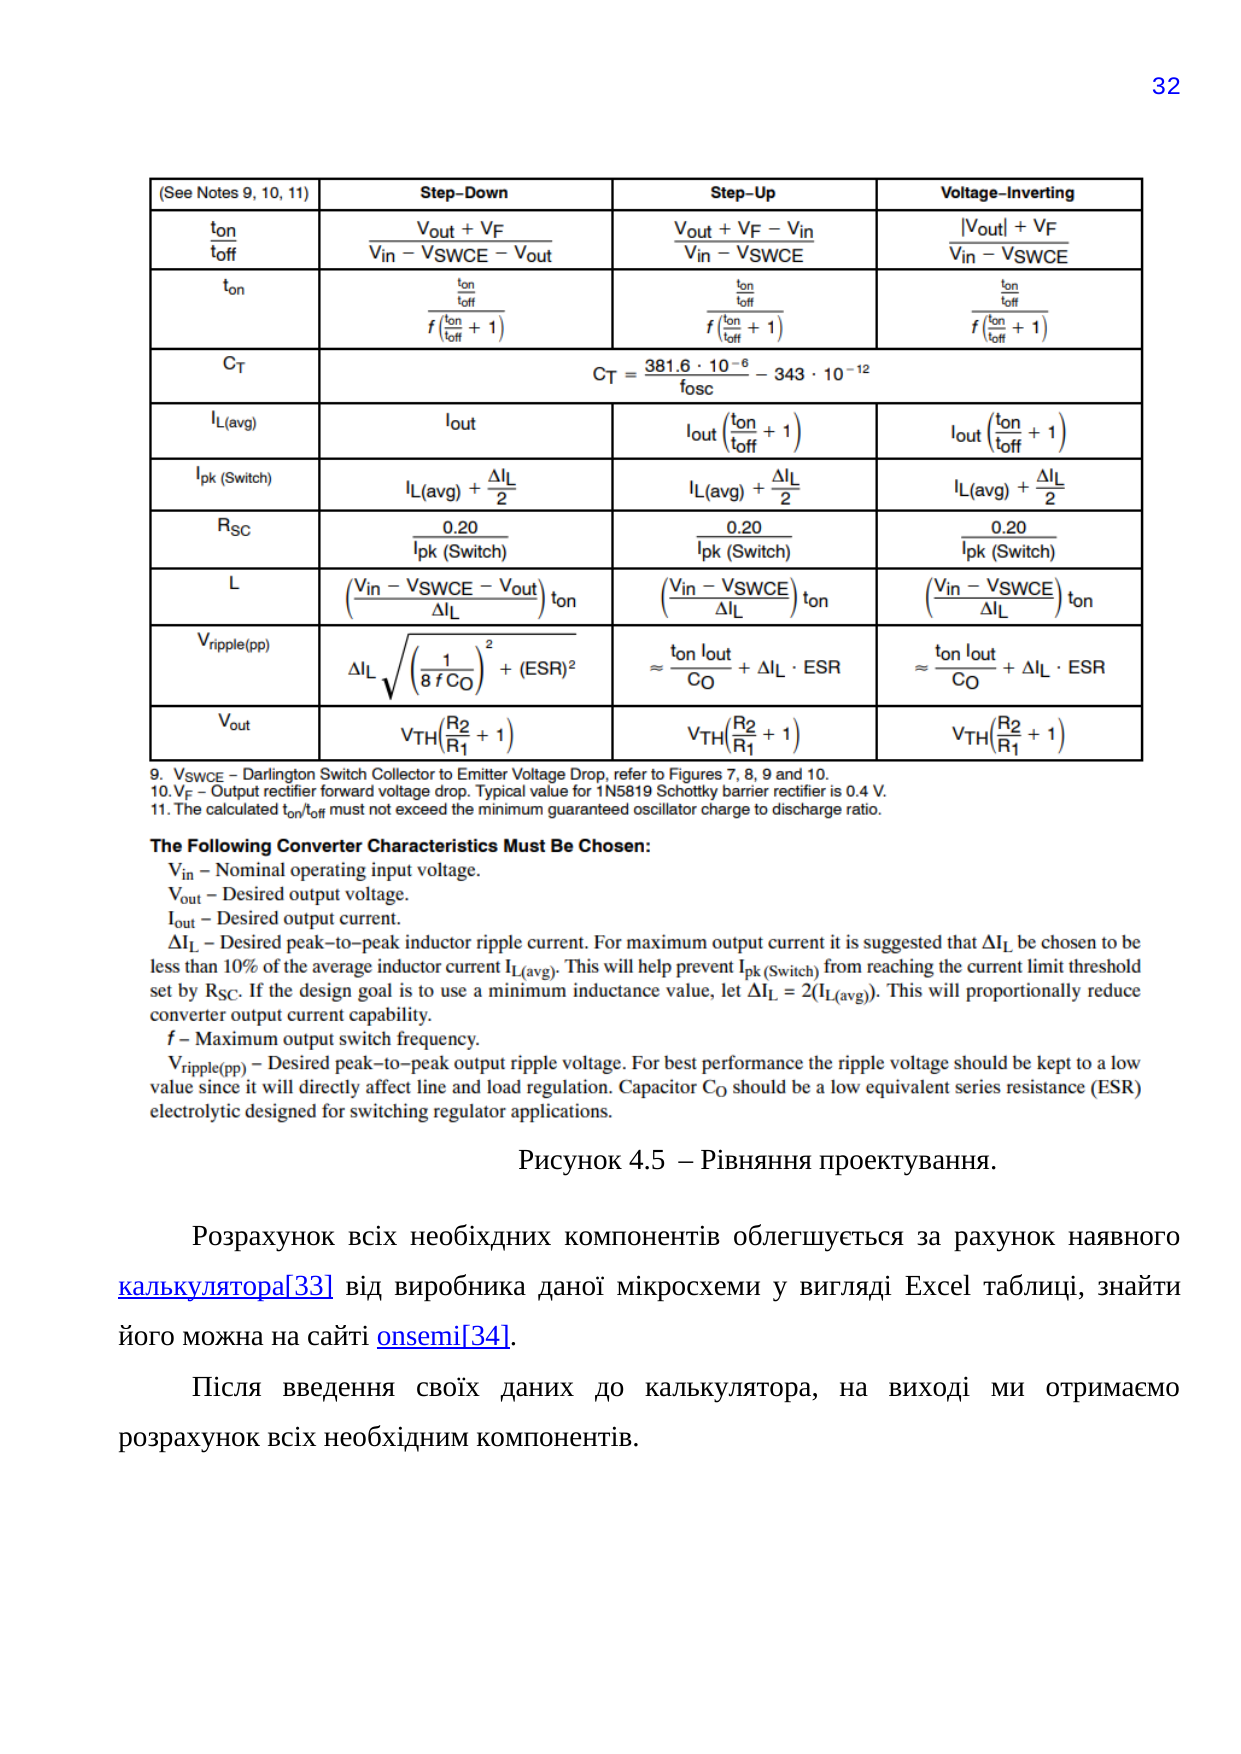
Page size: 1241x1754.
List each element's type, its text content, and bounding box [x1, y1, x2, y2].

text Розрахунок всіх необіхдних компонентів облегшується за рахунок наявного калькулятора[33] від виробника даної мікросхеми у вигляді Excel таблиці, знайти його можна на сайті onsemi[34]. [118, 1218, 1181, 1352]
text – Рівняння проектування. [334, 1142, 1181, 1176]
picture [118, 156, 1182, 1126]
text Після введення своїх даних до калькулятора, на виході ми отримаємо розрахунок всіх необхідним компонентів. [118, 1369, 1181, 1452]
